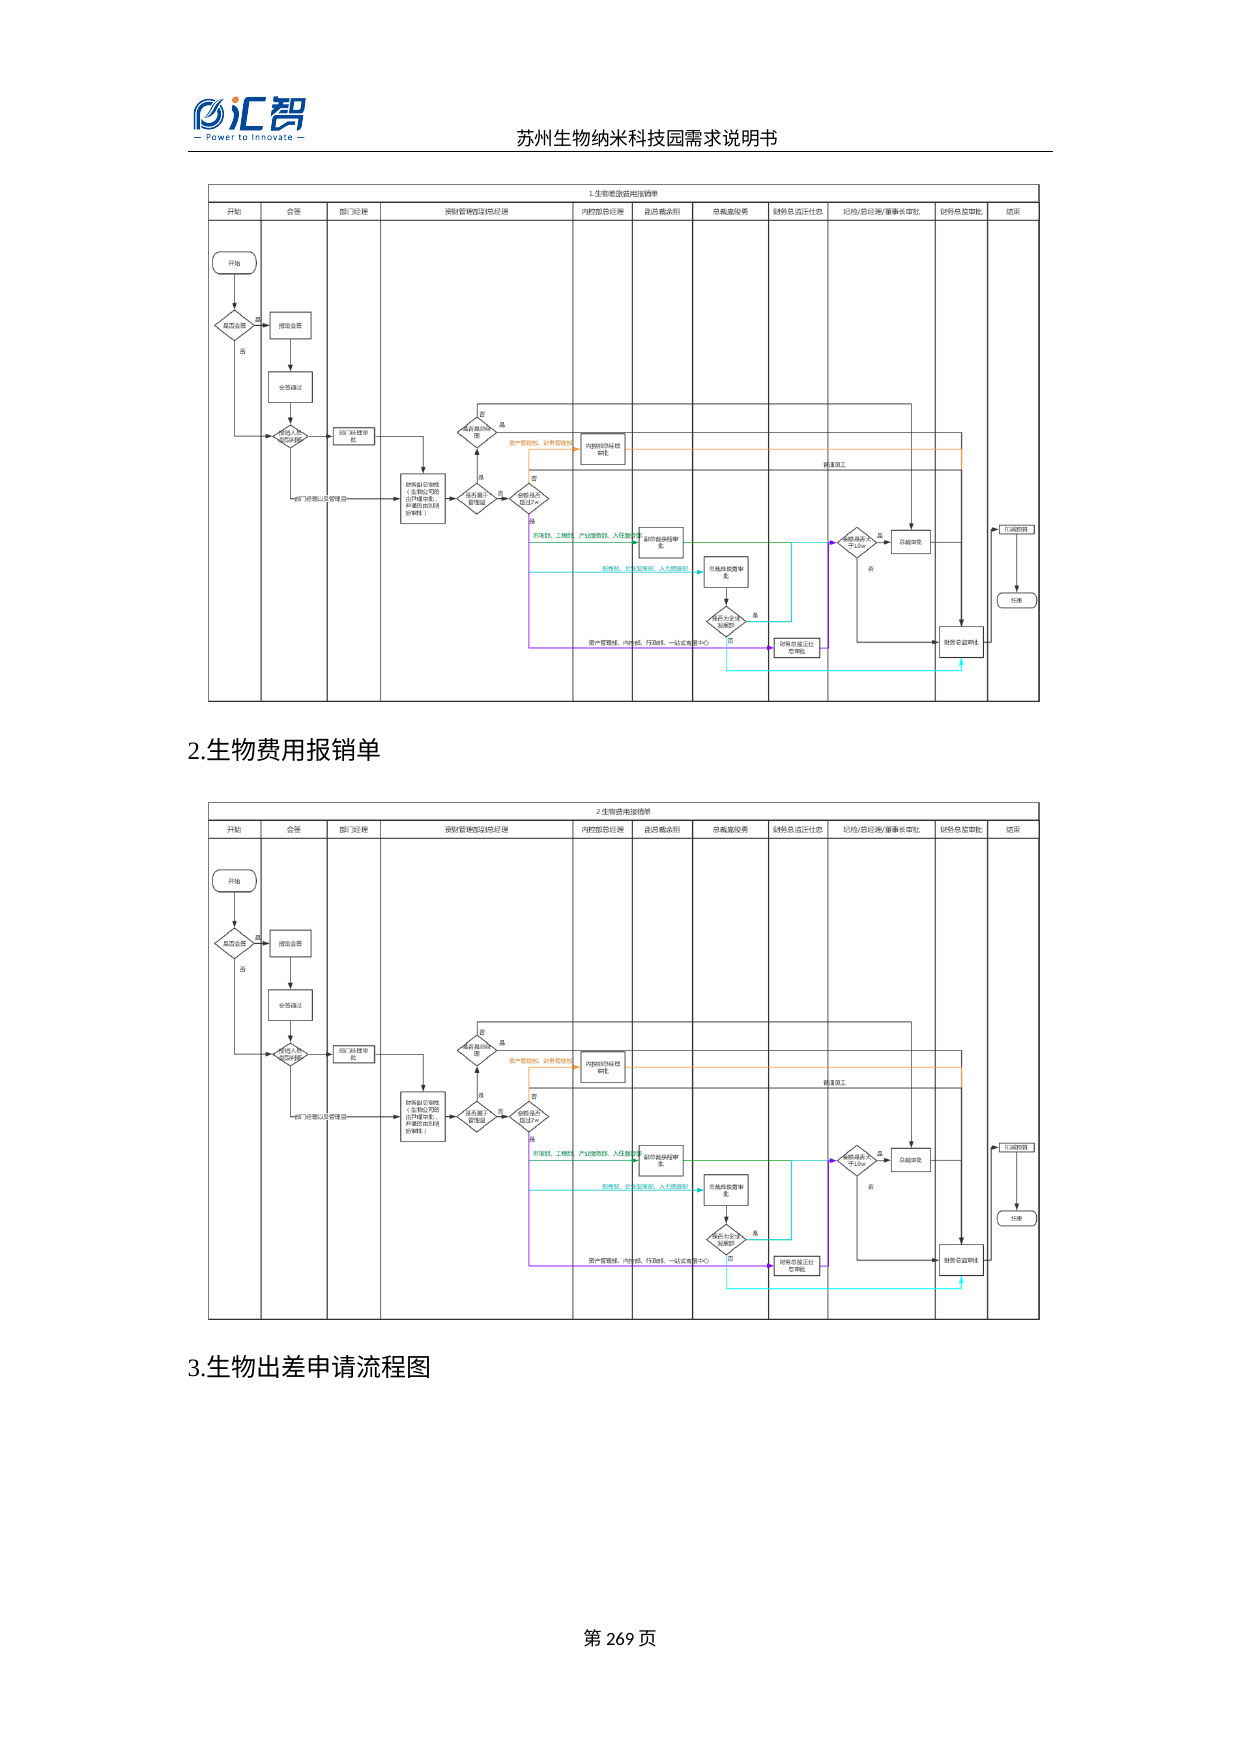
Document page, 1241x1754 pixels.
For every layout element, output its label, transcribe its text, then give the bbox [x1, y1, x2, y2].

picture [187, 163, 1053, 715]
list 生物费用报销单 [187, 716, 1053, 781]
picture [187, 88, 313, 146]
list 生物出差申请流程图 [187, 1333, 1053, 1398]
picture [187, 781, 1053, 1333]
